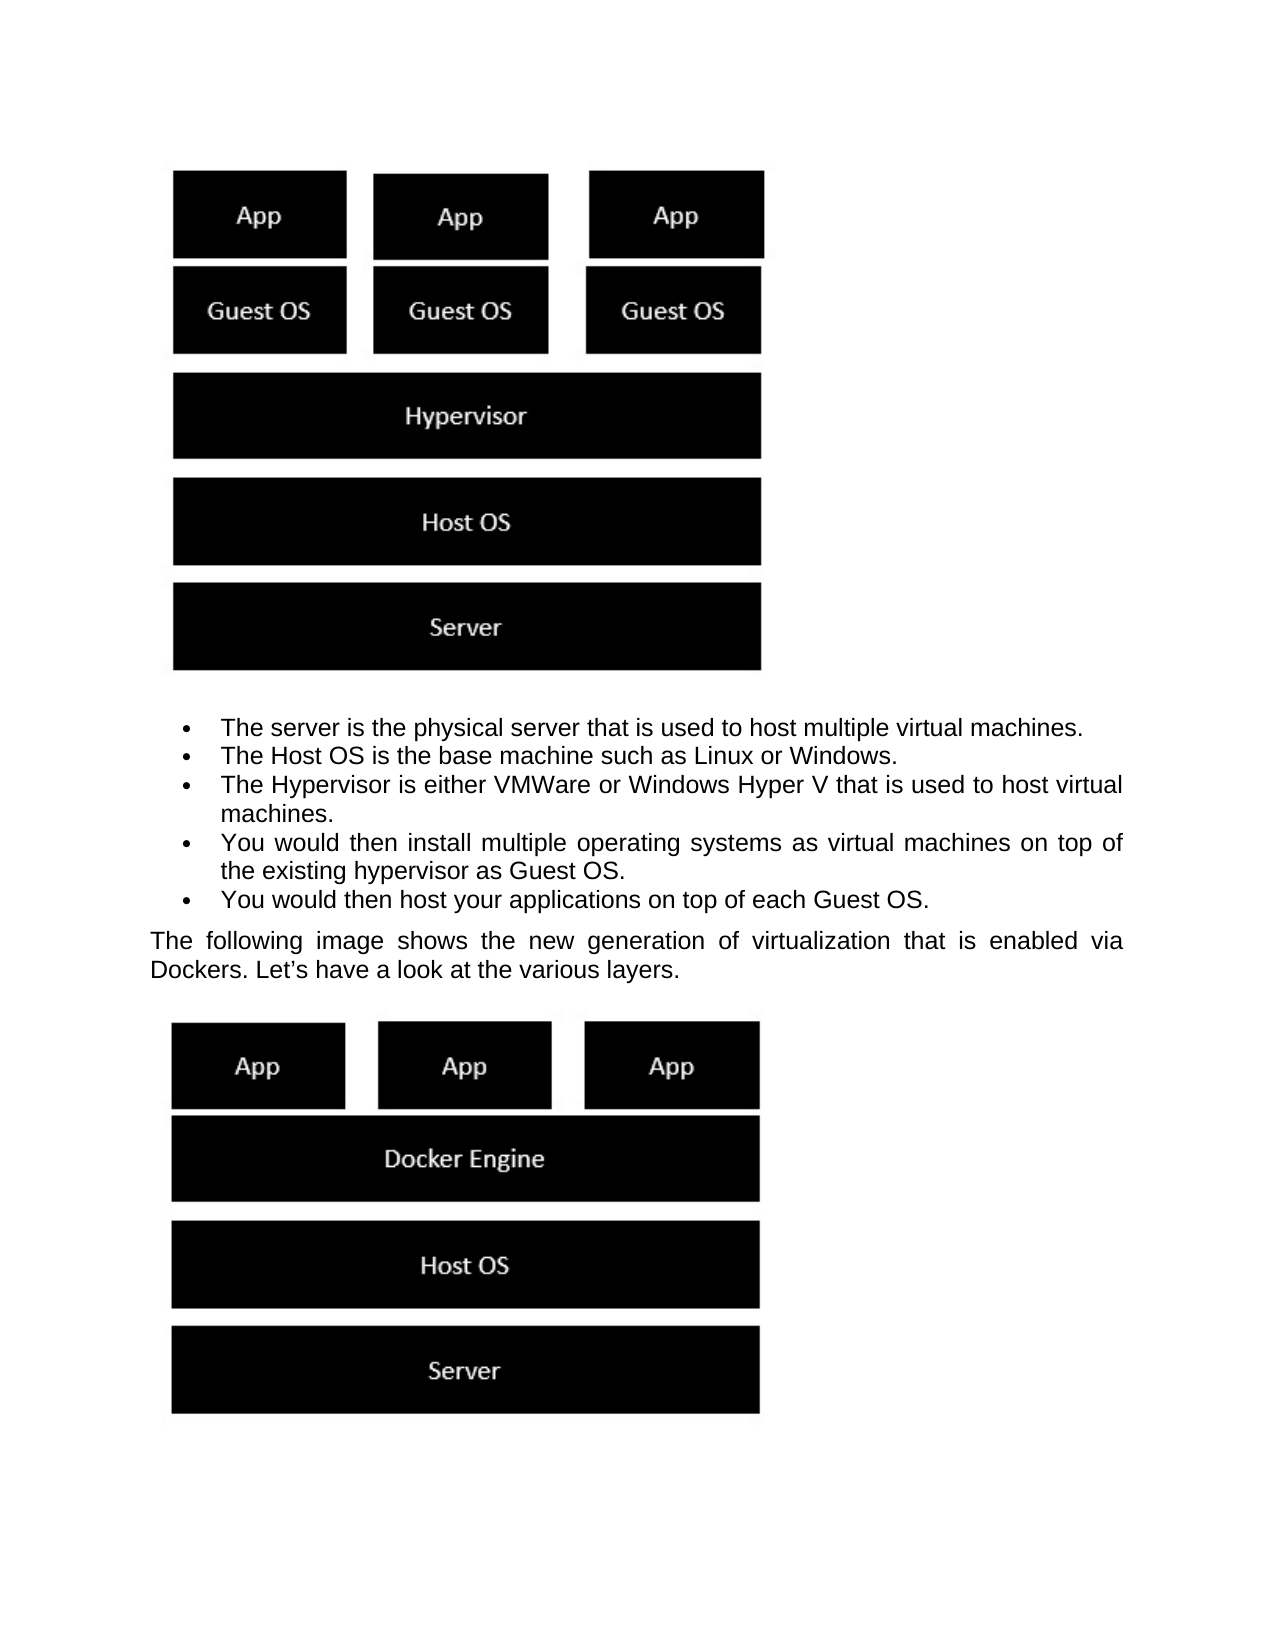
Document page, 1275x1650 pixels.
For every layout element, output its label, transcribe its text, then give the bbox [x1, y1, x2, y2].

list The Host OS is the base machine such as Linux or Windows. [183, 741, 1125, 770]
picture [150, 150, 788, 694]
list You would then install multiple operating systems as virtual machines on top of the existing hypervisor as Guest OS. [183, 828, 1125, 885]
list The Hypervisor is either VMWare or Windows Hyper V that is used to host virtual machines. [183, 770, 1125, 828]
list The server is the physical server that is used to host multiple virtual machines. [183, 713, 1125, 741]
picture [150, 998, 782, 1436]
list You would then host your applications on top of each Guest OS. [183, 885, 1125, 914]
text The following image shows the new generation of virtualization that is enabled via Dockers. Let’s have a look at the various layers. [150, 926, 1125, 984]
